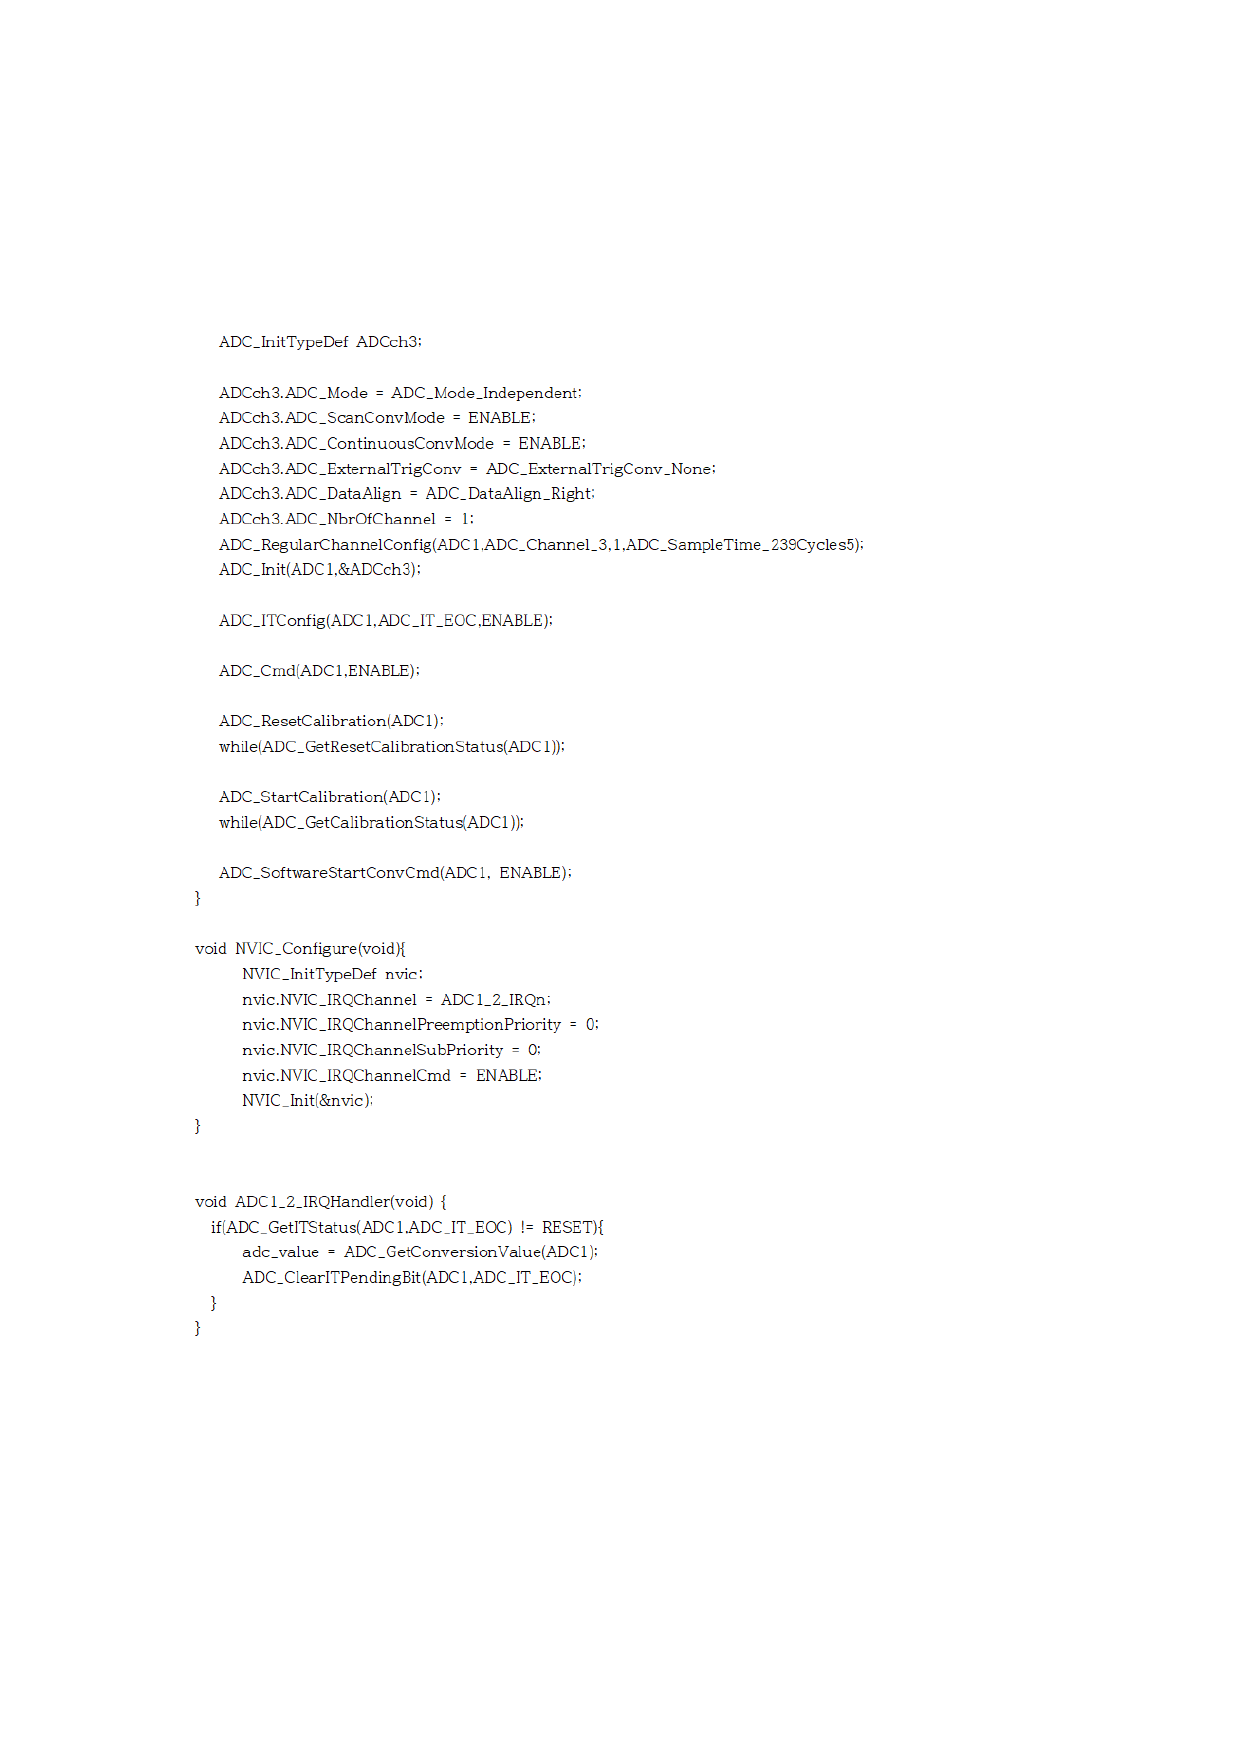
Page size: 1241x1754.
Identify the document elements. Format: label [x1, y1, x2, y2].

picture [150, 177, 1091, 1507]
